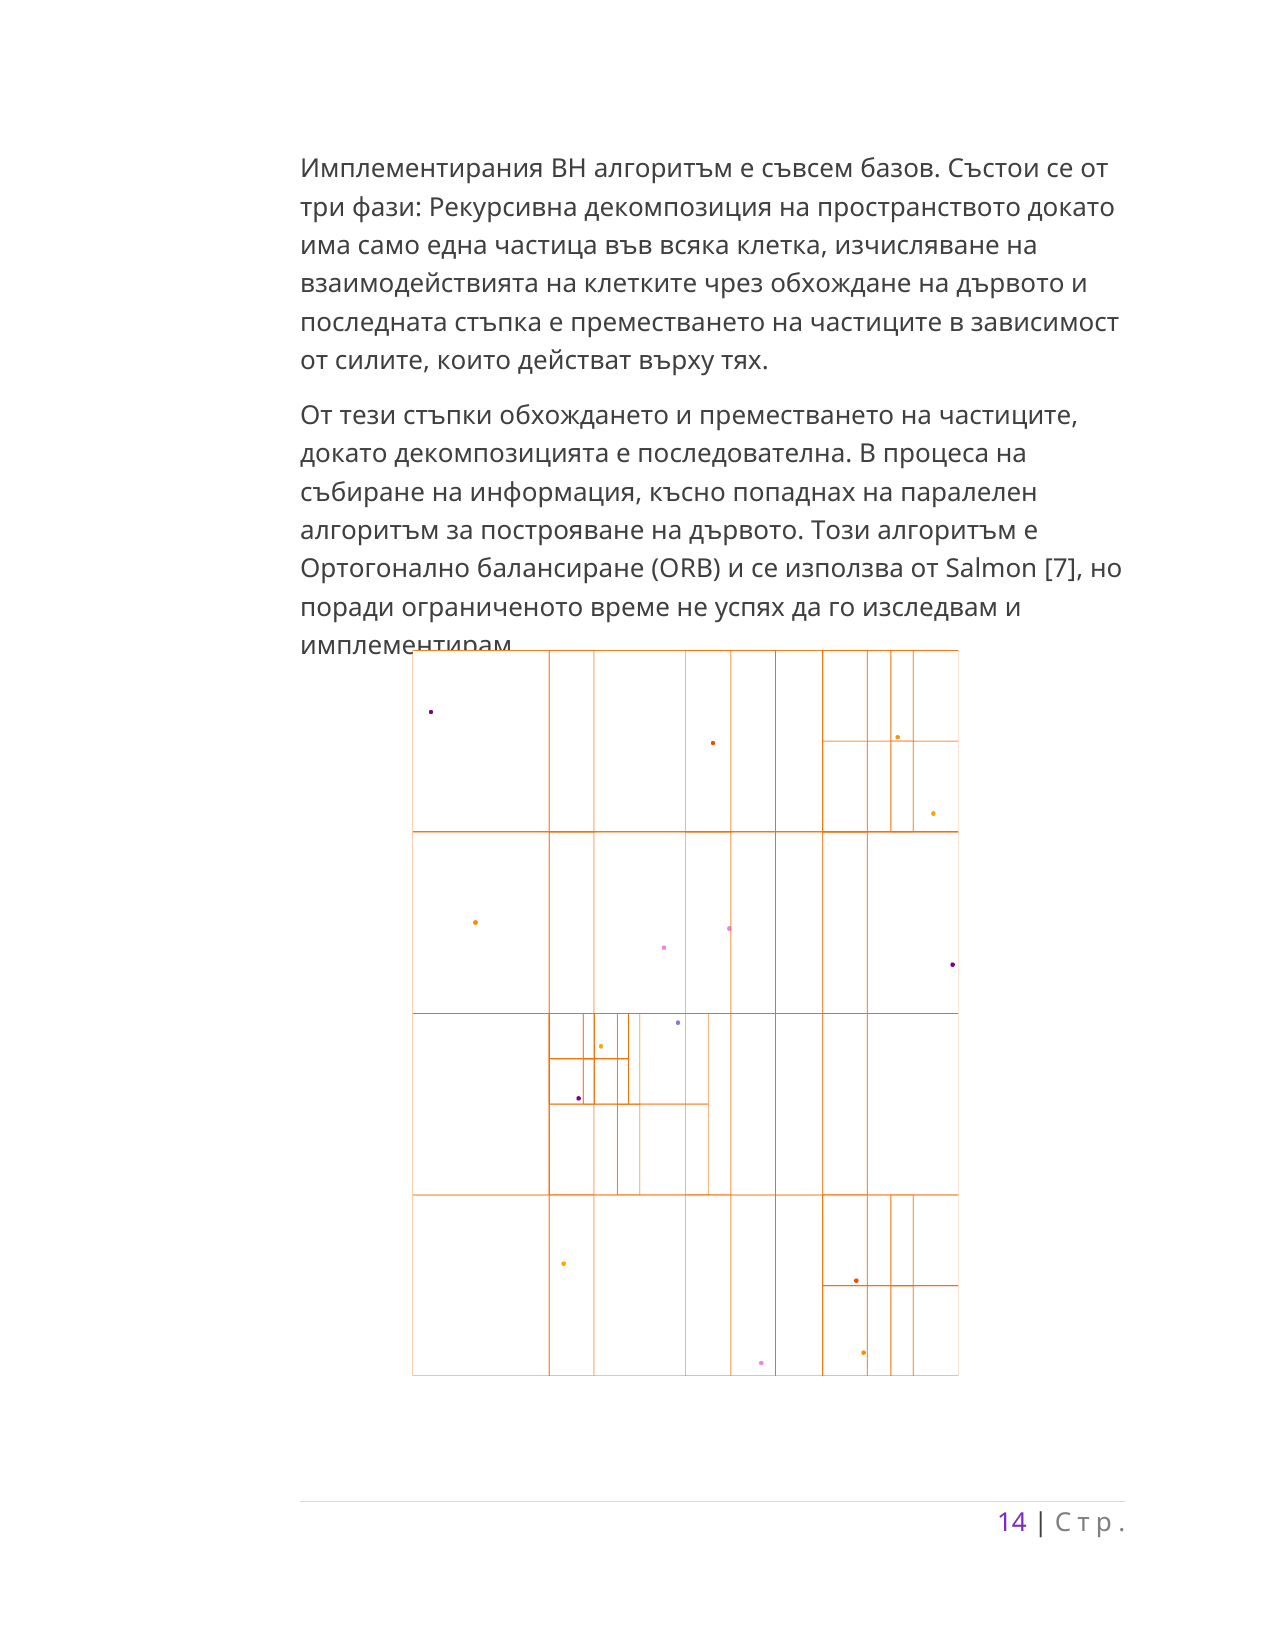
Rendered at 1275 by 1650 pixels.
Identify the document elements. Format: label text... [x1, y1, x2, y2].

picture [412, 650, 959, 1376]
text Имплементирания BH алгоритъм е съвсем базов. Състои се от три фази: Рекурсивна декомпозиция на пространството докато има само една частица във всяка клетка, изчисляване на взаимодействията на клетките чрез обхождане на дървото и последната стъпка е преместването на частиците в зависимост от силите, които действат върху тях. [300, 150, 1125, 377]
text От тези стъпки обхождането и преместването на частиците, докато декомпозицията е последователна. В процеса на събиране на информация, късно попаднах на паралелен алгоритъм за построяване на дървото. Този алгоритъм е Ортогонално балансиране (ОRB) и се използва от Salmon [7], но поради ограниченото време не успях да го изследвам и имплементирам. [300, 397, 1125, 662]
